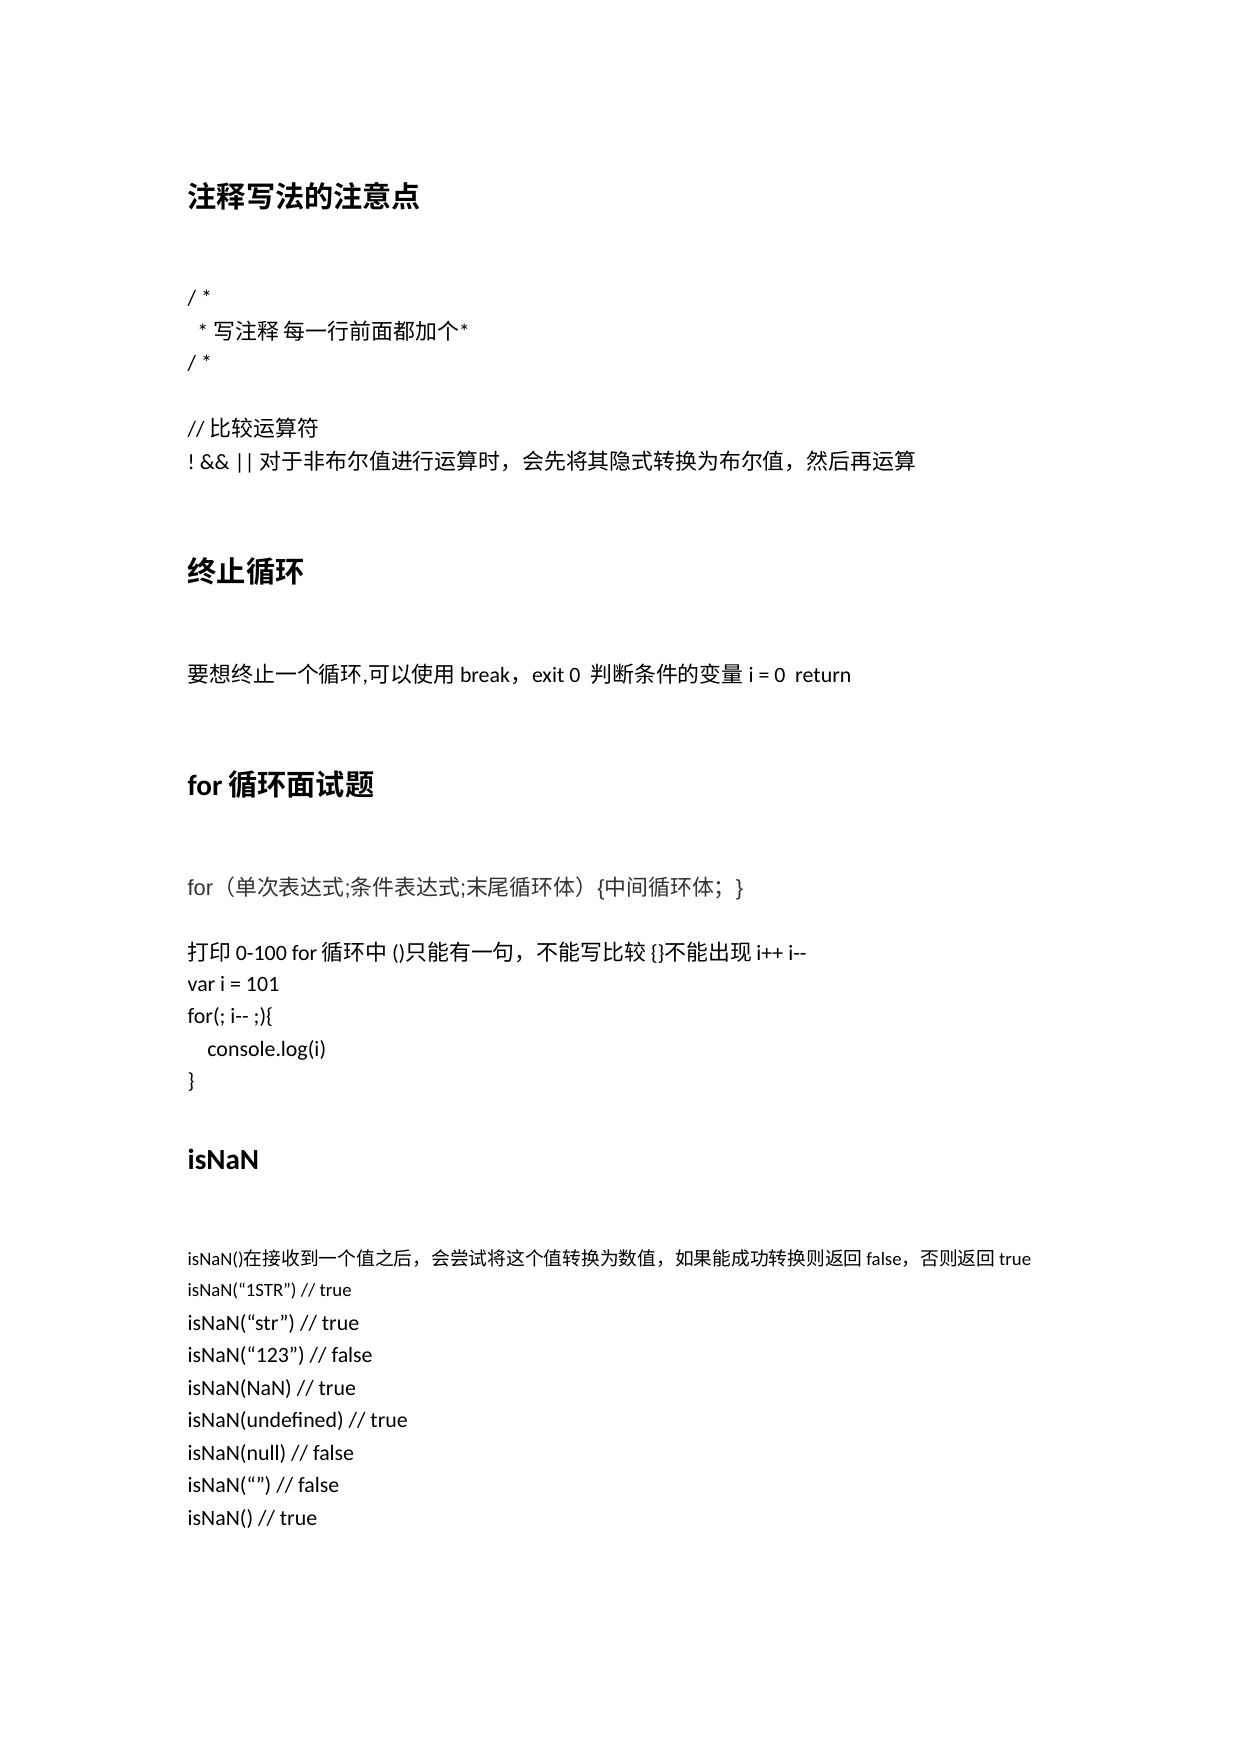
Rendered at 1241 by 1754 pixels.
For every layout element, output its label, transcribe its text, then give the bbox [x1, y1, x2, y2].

text isNaN()在接收到一个值之后，会尝试将这个值转换为数值，如果能成功转换则返回false，否则返回true [187, 1241, 1053, 1274]
text isNaN(null) // false [187, 1436, 1053, 1469]
text var i = 101 [187, 967, 1053, 999]
text isNaN() // true [187, 1501, 1053, 1534]
text / * [187, 281, 1053, 313]
text 要想终止一个循环,可以使用break，exit 0 判断条件的变量 i = 0 return [187, 656, 1053, 689]
text isNaN(“”) // false [187, 1469, 1053, 1501]
text 打印0-100 for循环中 ()只能有一句，不能写比较 {}不能出现i++ i-- [187, 934, 1053, 967]
subtitle isNaN [187, 1126, 1053, 1191]
text isNaN(“123”) // false [187, 1339, 1053, 1371]
text isNaN(“1STR”) // true [187, 1274, 1053, 1306]
text console.log(i) [187, 1032, 1053, 1064]
text for(; i-- ;){ [187, 999, 1053, 1032]
text } [187, 1064, 1053, 1097]
text * 写注释 每一行前面都加个* [187, 313, 1053, 346]
text isNaN(undefined) // true [187, 1404, 1053, 1436]
text for（单次表达式;条件表达式;末尾循环体）{中间循环体；} [187, 869, 1053, 902]
subtitle 注释写法的注意点 [187, 162, 1053, 227]
text / * [187, 346, 1053, 378]
text isNaN(NaN) // true [187, 1371, 1053, 1404]
subtitle for循环面试题 [187, 751, 1053, 816]
text isNaN(“str”) // true [187, 1306, 1053, 1339]
subtitle 终止循环 [187, 537, 1053, 602]
text ! && || 对于非布尔值进行运算时，会先将其隐式转换为布尔值，然后再运算 [187, 443, 1053, 476]
text // 比较运算符 [187, 411, 1053, 443]
